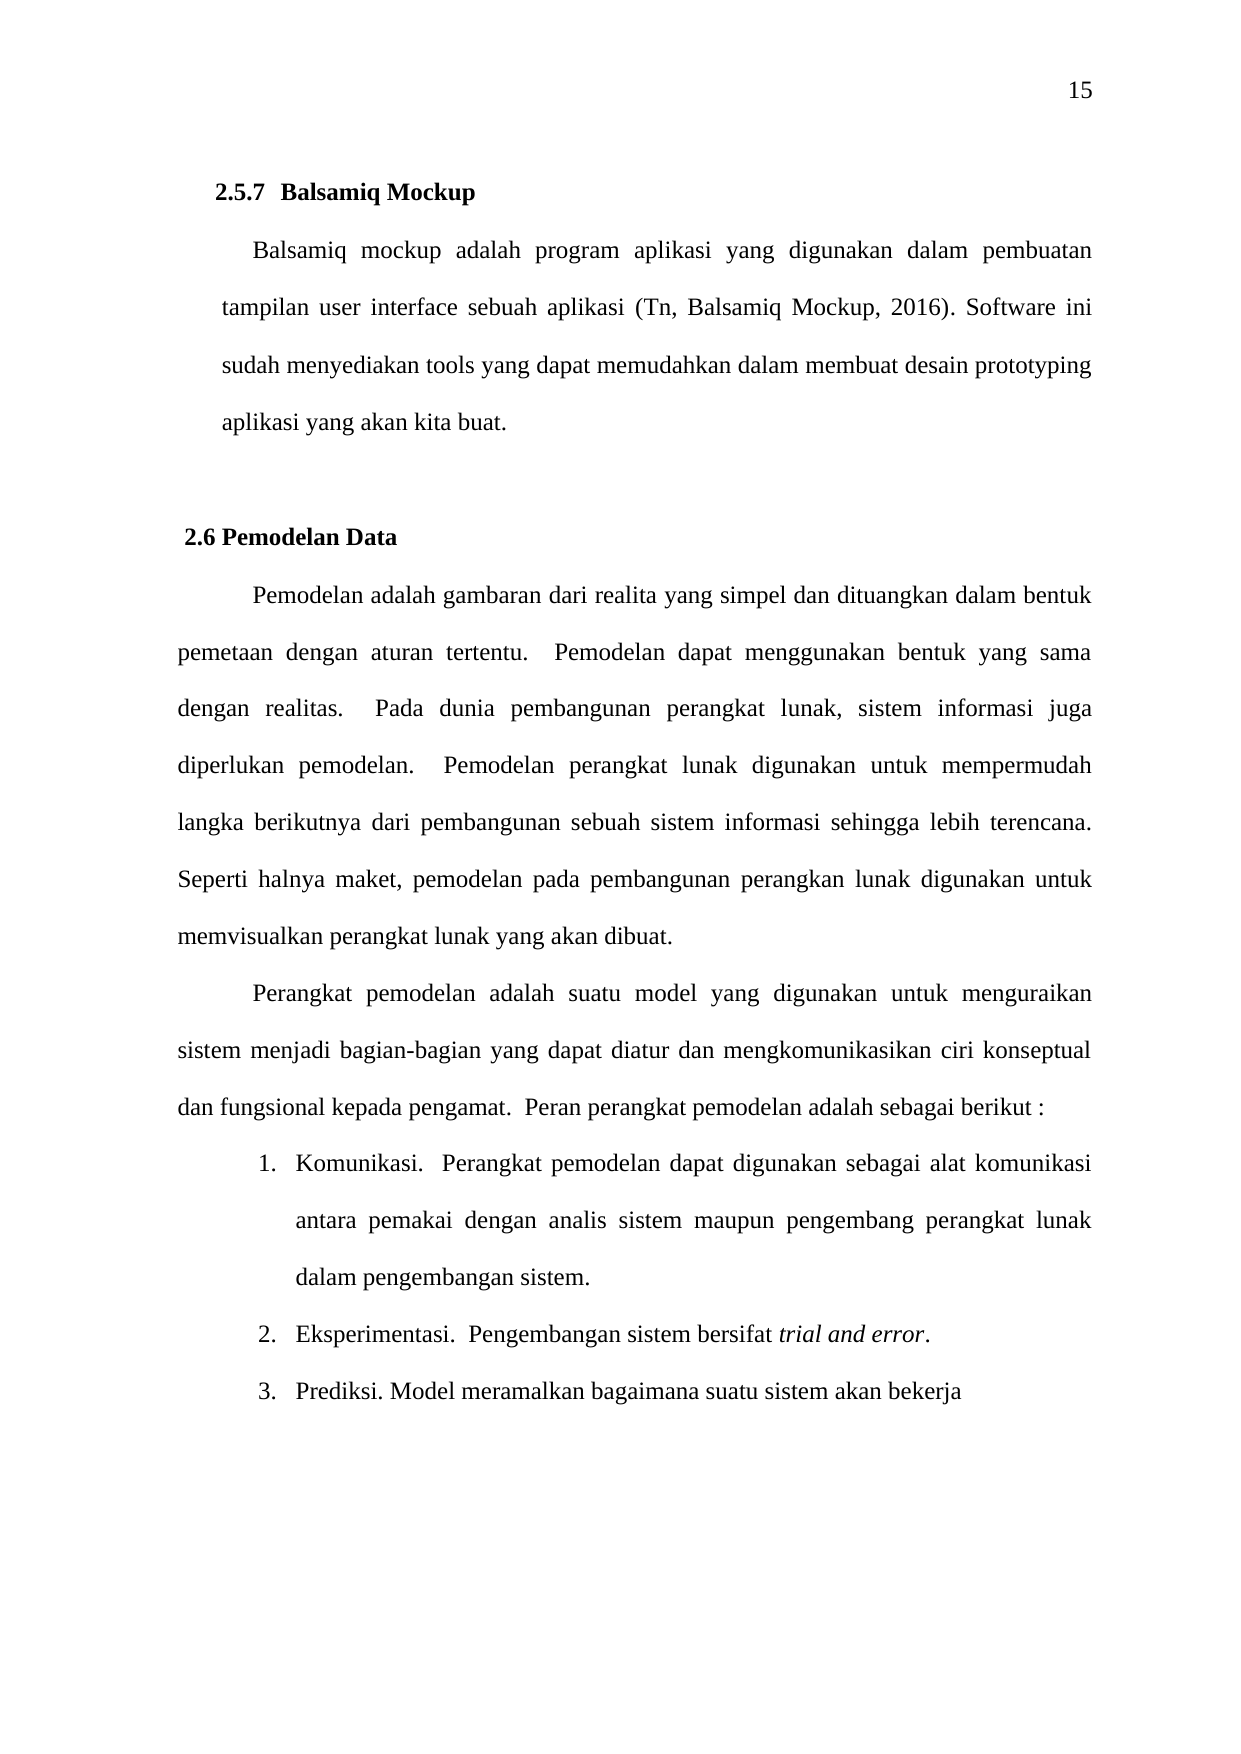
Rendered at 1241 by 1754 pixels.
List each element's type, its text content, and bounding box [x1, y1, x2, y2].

text Pemodelan adalah gambaran dari realita yang simpel dan dituangkan dalam bentuk pemetaan dengan aturan tertentu. Pemodelan dapat menggunakan bentuk yang sama dengan realitas. Pada dunia pembangunan perangkat lunak, sistem informasi juga diperlukan pemodelan. Pemodelan perangkat lunak digunakan untuk mempermudah langka berikutnya dari pembangunan sebuah sistem informasi sehingga lebih terencana. Seperti halnya maket, pemodelan pada pembangunan perangkan lunak digunakan untuk memvisualkan perangkat lunak yang akan dibuat. [177, 580, 1092, 950]
text Perangkat pemodelan adalah suatu model yang digunakan untuk menguraikan sistem menjadi bagian-bagian yang dapat diatur dan mengkomunikasikan ciri konseptual dan fungsional kepada pengamat. Peran perangkat pemodelan adalah sebagai berikut : [177, 978, 1092, 1120]
list Komunikasi. Perangkat pemodelan dapat digunakan sebagai alat komunikasi antara pemakai dengan analis sistem maupun pengembang perangkat lunak dalam pengembangan sistem. [258, 1148, 1092, 1291]
subtitle Balsamiq Mockup [215, 177, 1092, 206]
subtitle Pemodelan Data [184, 522, 1092, 551]
list Eksperimentasi. Pengembangan sistem bersifat trial and error. [258, 1319, 1092, 1348]
list Prediksi. Model meramalkan bagaimana suatu sistem akan bekerja [258, 1376, 1092, 1405]
text Balsamiq mockup adalah program aplikasi yang digunakan dalam pembuatan tampilan user interface sebuah aplikasi. Software ini sudah menyediakan tools yang dapat memudahkan dalam membuat desain prototyping aplikasi yang akan kita buat. [222, 235, 1092, 436]
